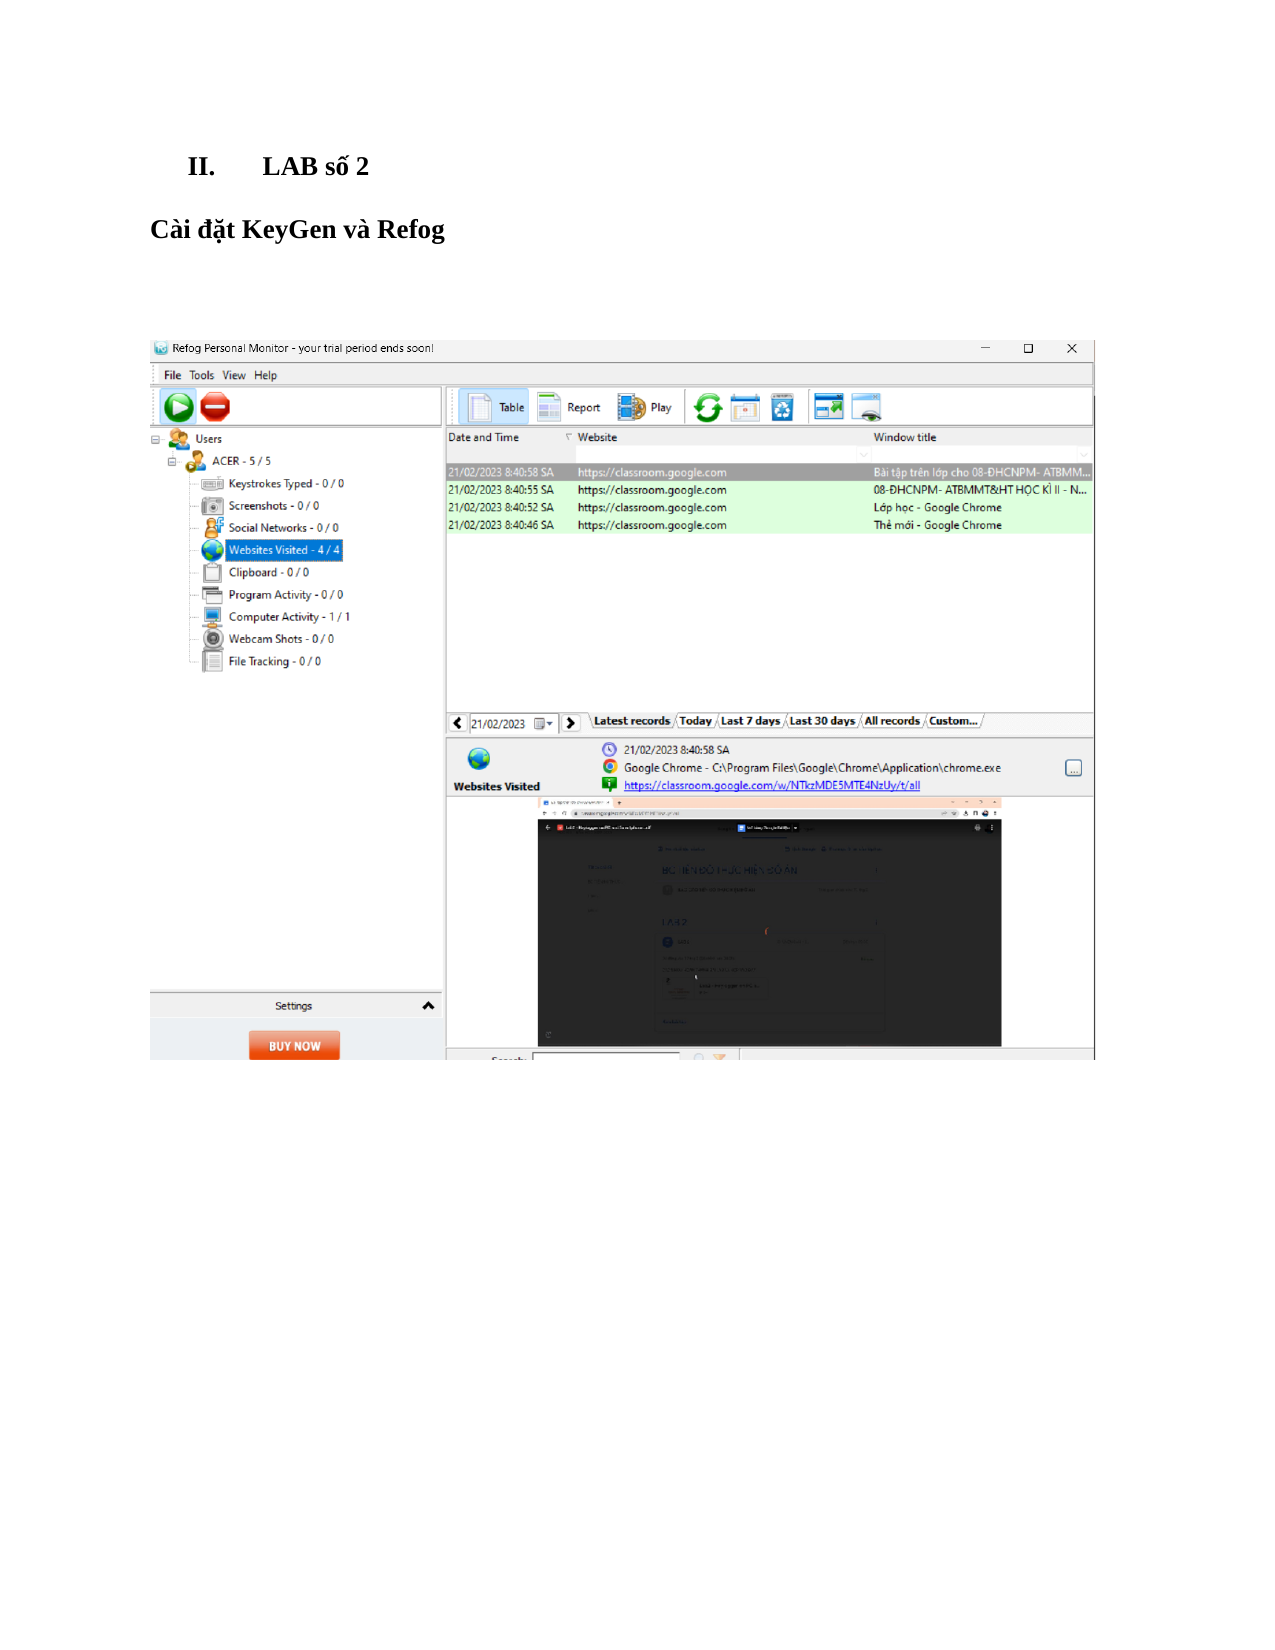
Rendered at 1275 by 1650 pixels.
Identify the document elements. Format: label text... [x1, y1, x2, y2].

text Cài đặt KeyGen và Refog [150, 213, 1125, 244]
list LAB số 2 [187, 150, 1125, 181]
picture [150, 340, 1096, 1060]
